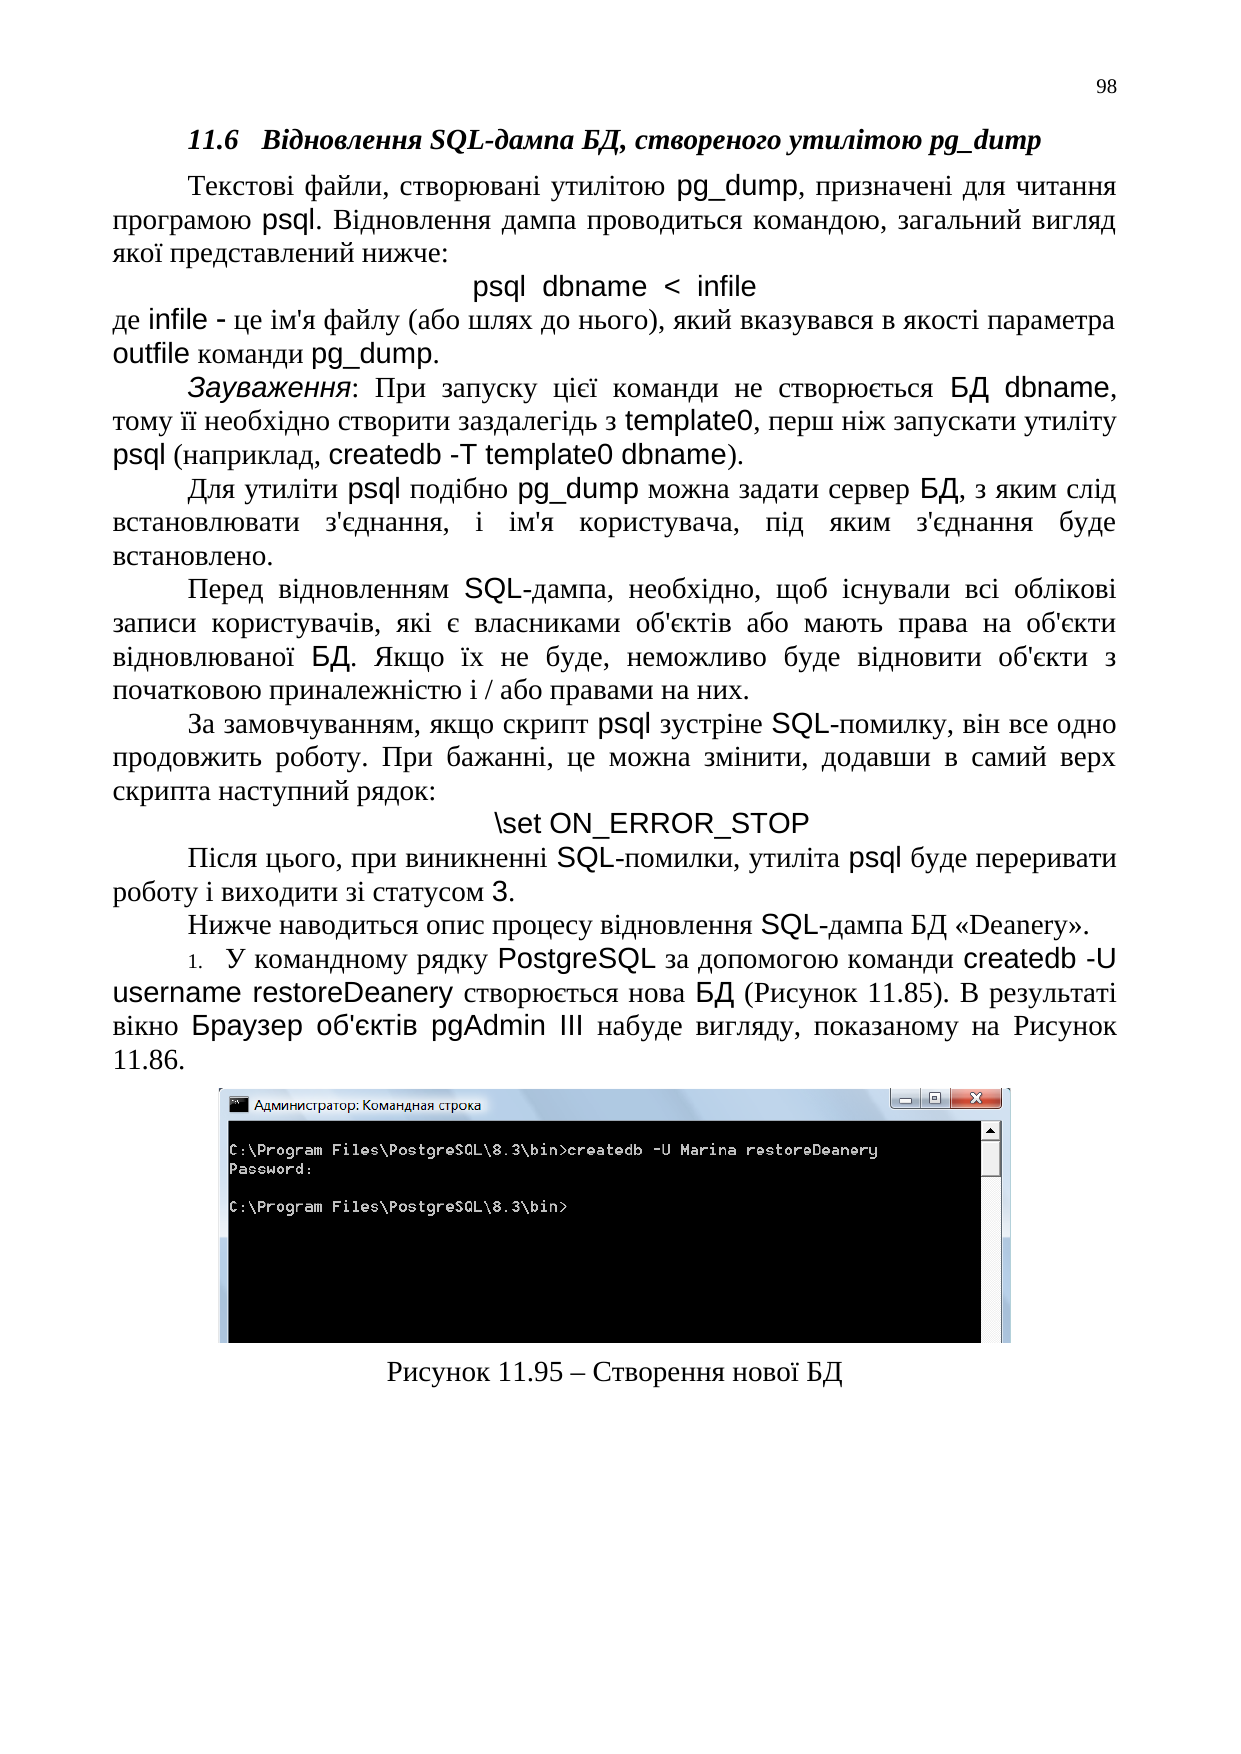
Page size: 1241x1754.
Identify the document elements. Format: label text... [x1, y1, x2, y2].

picture [218, 1088, 1011, 1343]
text psql dbname < infile [112, 269, 1117, 302]
text Для утиліти psql подібно pg_dump можна задати сервер БД, з яким слід встановлювати з'єднання, і ім'я користувача, під яким з'єднання буде встановлено. [112, 471, 1117, 571]
text Текстові файли, створювані утилітою pg_dump, призначені для читання програмою psql. Відновлення дампа проводиться командою, загальний вигляд якої представлений нижче: [112, 168, 1117, 269]
text Після цього, при виникненні SQL-помилки, утиліта psql буде переривати роботу і виходити зі статусом 3. [112, 840, 1117, 907]
text де infile це ім'я файлу (або шлях до нього), який вказувався в якості параметра outfile команди pg_dump. [112, 302, 1117, 370]
text \set ON_ERROR_STOP [112, 807, 1117, 840]
subtitle Відновлення SQL-дампа БД, створеного утилітою pg_dump [112, 122, 1117, 156]
text Перед відновленням SQL-дампа, необхідно, щоб існували всі облікові записи користувачів, які є власниками об'єктів або мають права на об'єкти відновлюваної БД. Якщо їх не буде, неможливо буде відновити об'єкти з початковою приналежністю і / або правами на них. [112, 571, 1117, 706]
text Зауваження: При запуску цієї команди не створюється БД dbname, тому її необхідно створити заздалегідь з template0, перш ніж запускати утиліту psql (наприклад, createdb -T template0 dbname). [112, 370, 1117, 471]
text За замовчуванням, якщо скрипт psql зустріне SQL-помилку, він все одно продовжить роботу. При бажанні, це можна змінити, додавши в самий верх скрипта наступний рядок: [112, 706, 1117, 807]
text Нижче наводиться опис процесу відновлення SQL-дампа БД «Deanery». [112, 907, 1117, 941]
